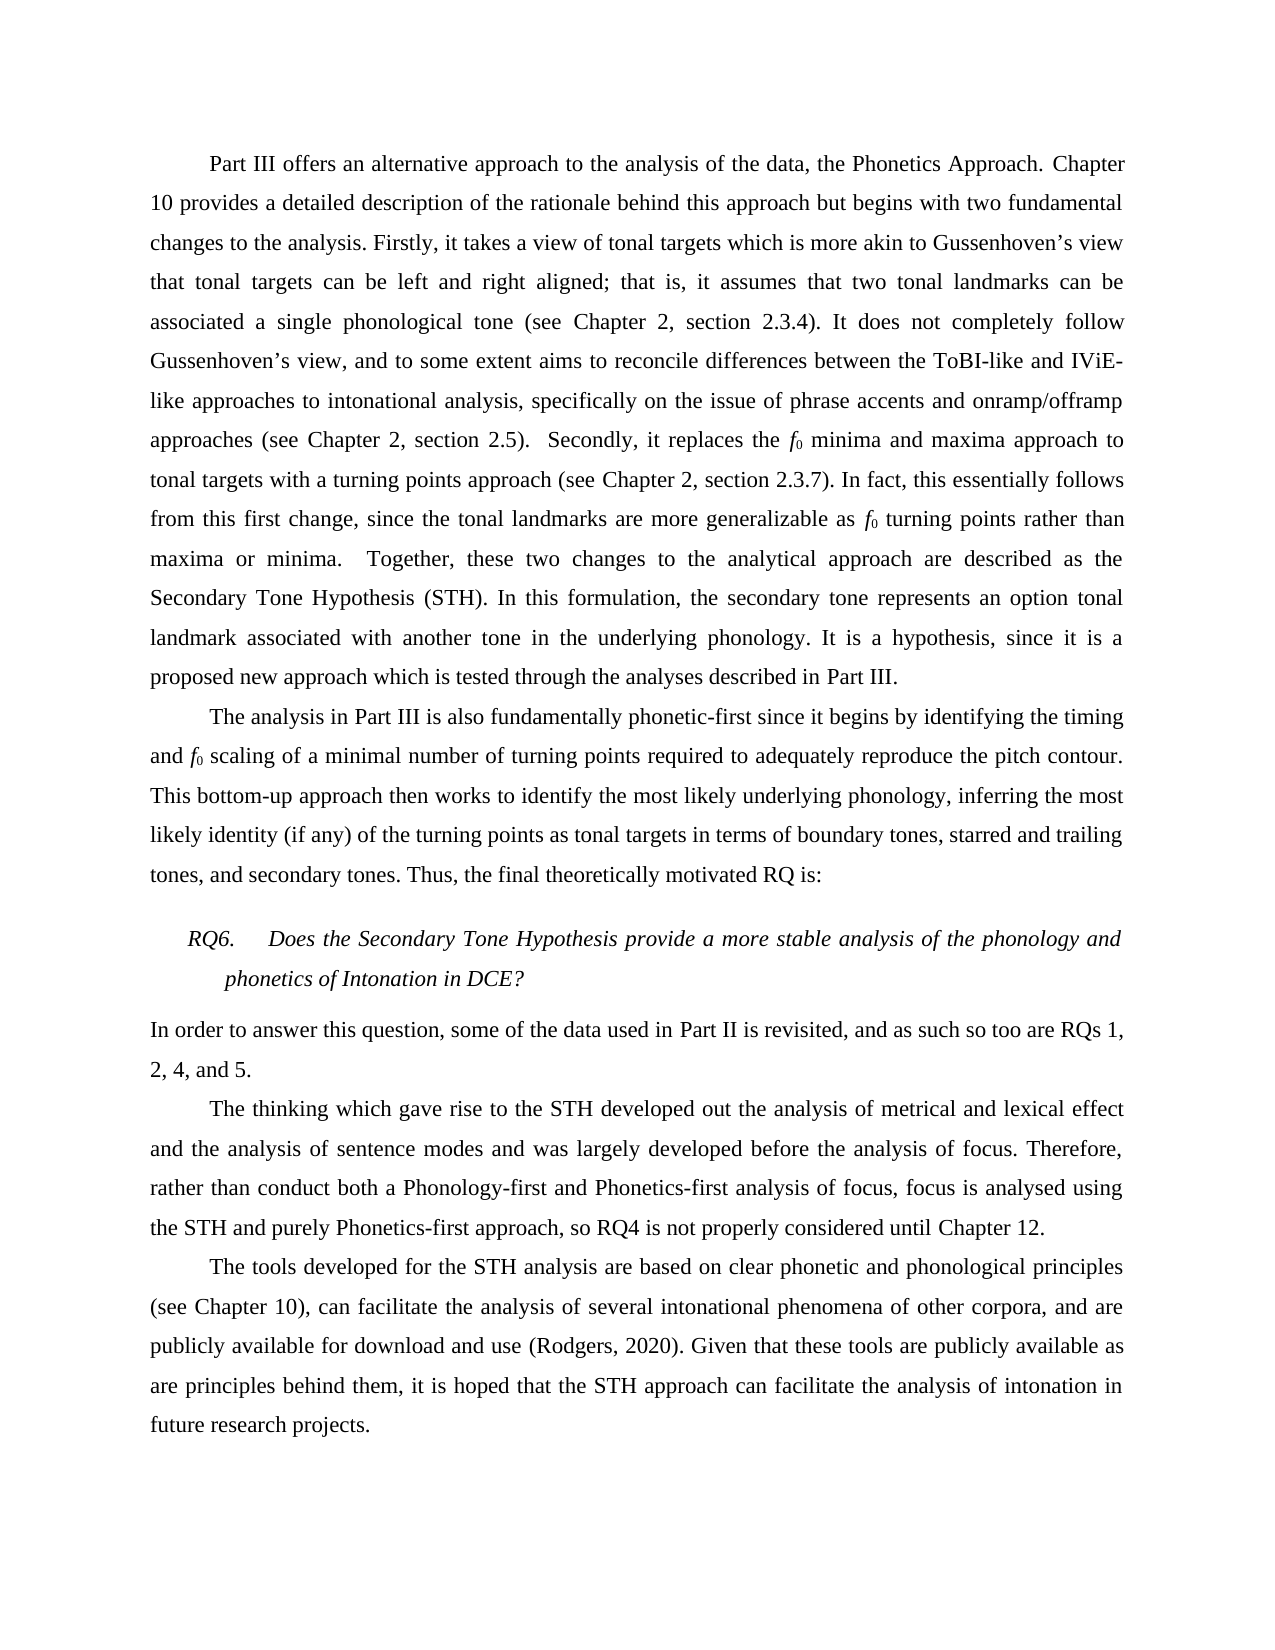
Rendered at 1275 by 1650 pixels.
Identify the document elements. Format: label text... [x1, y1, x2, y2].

text The analysis in Part III is also fundamentally phonetic-first since it begins by identifying the timing and f0 scaling of a minimal number of turning points required to adequately reproduce the pitch contour. This bottom-up approach then works to identify the most likely underlying phonology, inferring the most likely identity (if any) of the turning points as tonal targets in terms of boundary tones, starred and trailing tones, and secondary tones. Thus, the final theoretically motivated RQ is: [150, 703, 1125, 887]
text The thinking which gave rise to the STH developed out the analysis of metrical and lexical effect and the analysis of sentence modes and was largely developed before the analysis of focus. Therefore, rather than conduct both a Phonology-first and Phonetics-first analysis of focus, focus is analysed using the STH and purely Phonetics-first approach, so RQ4 is not properly considered until Chapter 11. [150, 1096, 1125, 1240]
text The tools developed for the STH analysis are based on clear phonetic and phonological principles (see Chapter 9), can facilitate the analysis of several intonational phenomena of other corpora, and are publicly available for download and use (Rodgers, 2020). Given that these tools are publicly available as are principles behind them, it is hoped that the STH approach can facilitate the analysis of intonation in future research projects. [150, 1253, 1125, 1438]
text Part III offers an alternative approach to the analysis of the data, the Phonetics Approach. Chapter 9 provides a detailed description of the rationale behind this approach but begins with two fundamental changes to the analysis. Firstly, it takes a view of tonal targets which is more akin to Gussenhoven’s view that tonal targets can be left and right aligned; that is, it assumes that two tonal landmarks can be associated a single phonological tone (see Chapter 2, section 2.3.4). It does not completely follow Gussenhoven’s view, and to some extent aims to reconcile differences between the ToBI-like and IViE-like approaches to intonational analysis, specifically on the issue of phrase accents and onramp/offramp approaches (see Chapter 2, section 2.5). Secondly, it replaces the f0 minima and maxima approach to tonal targets with a turning points approach (see Chapter 2, section 2.3.7). In fact, this essentially follows from this first change, since the tonal landmarks are more generalizable as f0 turning points rather than maxima or minima. Together, these two changes to the analytical approach are described as the Secondary Tone Hypothesis (STH). In this formulation, the secondary tone represents an option tonal landmark associated with another tone in the underlying phonology. It is a hypothesis, since it is a proposed new approach which is tested through the analyses described in Part III. [150, 150, 1125, 689]
text In order to answer this question, some of the data used in Part II is revisited, and as such so too are RQs 1, 2, 4, and 5. [150, 1017, 1125, 1082]
text Does the Secondary Tone Hypothesis provide a more stable analysis of the phonology and phonetics of Intonation in DCE? [187, 925, 1125, 991]
